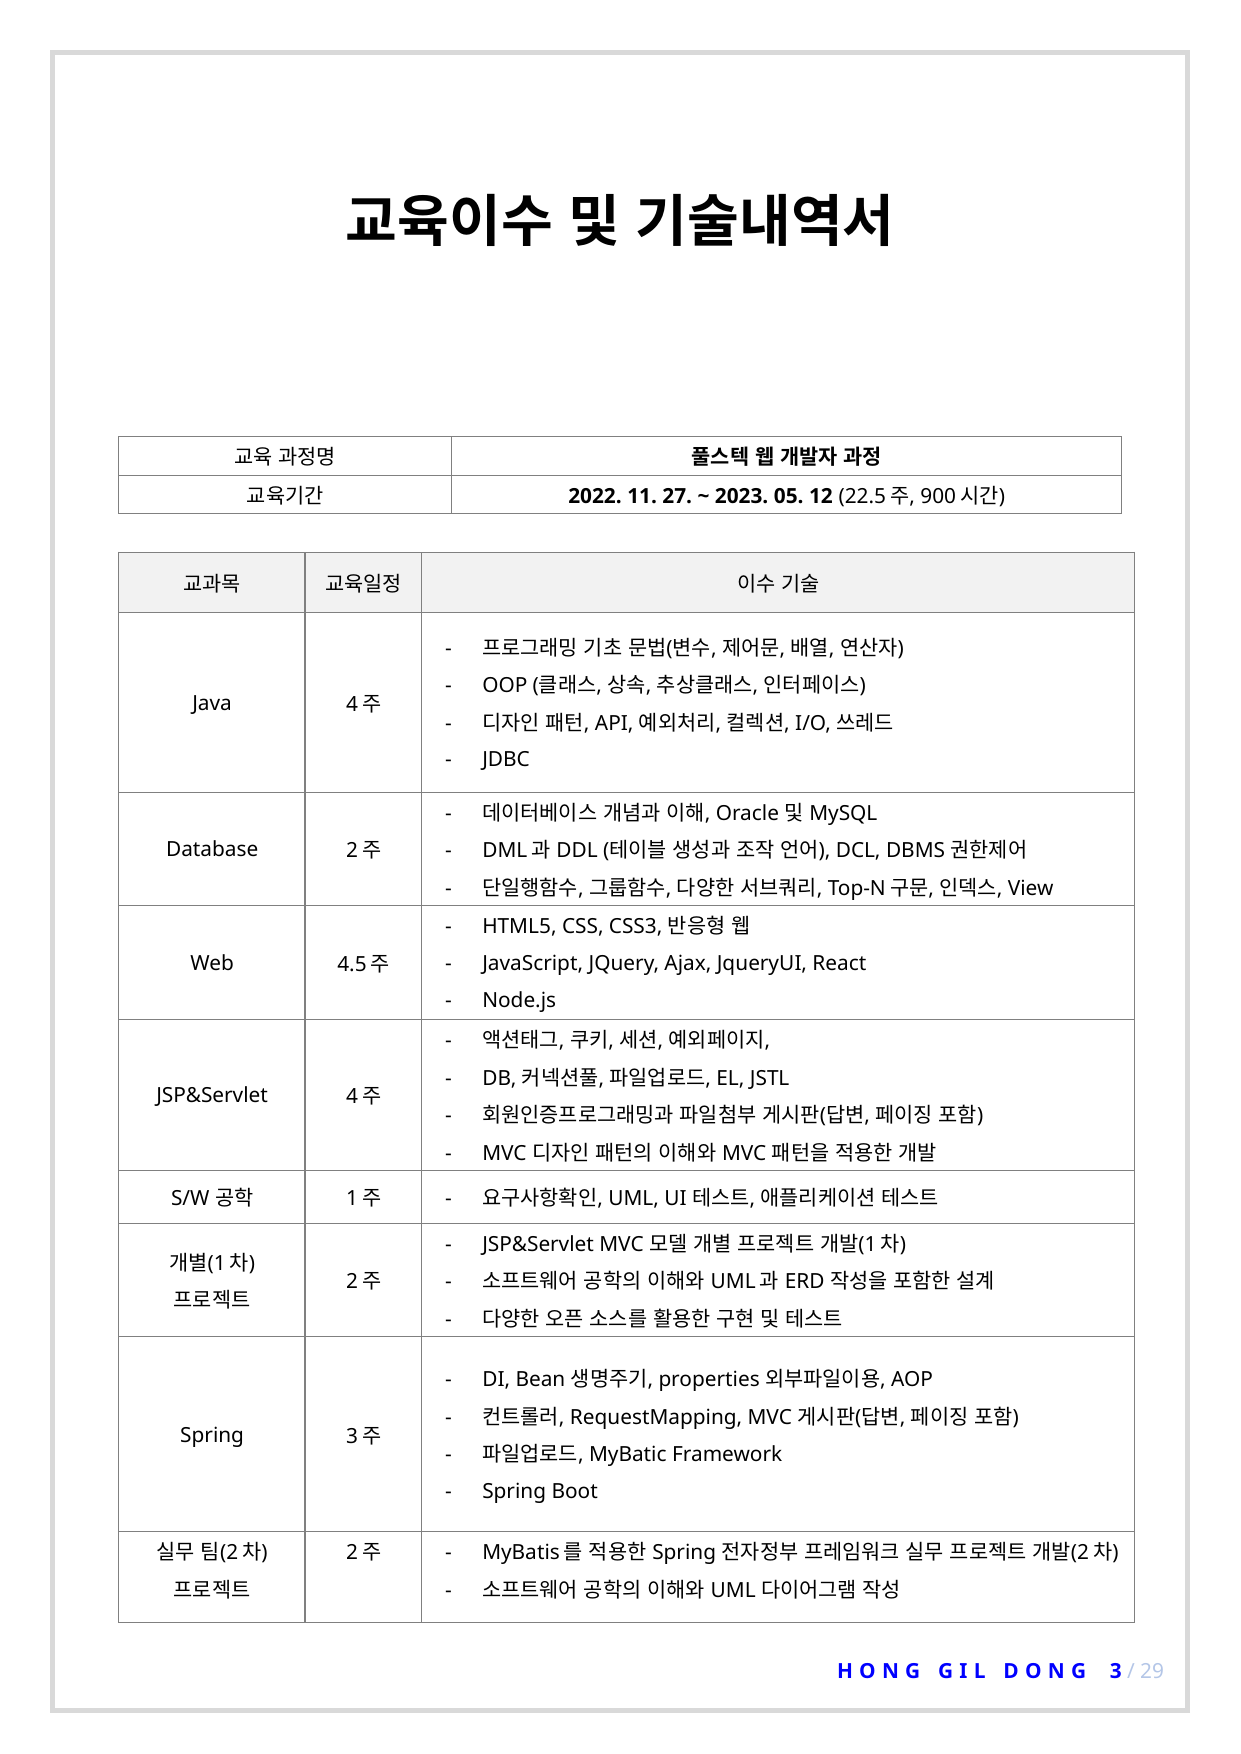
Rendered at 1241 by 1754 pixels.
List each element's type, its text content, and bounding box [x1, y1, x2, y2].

table_cell HTML5, CSS, CSS3, 반응형 웹 JavaScript, JQuery, Ajax, JqueryUI, React Node.js [422, 906, 1134, 1019]
table_cell 2주 [306, 793, 421, 905]
table_cell 1주 [306, 1171, 421, 1223]
table_cell 교육기간 [119, 476, 451, 513]
table_cell 액션태그, 쿠키, 세션, 예외페이지, DB, 커넥션풀, 파일업로드, EL, JSTL 회원인증프로그래밍과 파일첨부 게시판(답변, 페이징 포함) MVC 디자인 패턴의 이해와 MVC 패턴을 적용한 개발 [422, 1020, 1134, 1170]
table_header 교과목 [119, 553, 304, 612]
table_cell 개별(1차) 프로젝트 [119, 1224, 304, 1336]
table_cell Java [119, 613, 304, 792]
table_cell 4주 [306, 1020, 421, 1170]
table_cell DI, Bean 생명주기, properties 외부파일이용, AOP 컨트롤러, RequestMapping, MVC 게시판(답변, 페이징 포함) 파일업로드, MyBatic Framework Spring Boot [422, 1337, 1134, 1531]
table_header 교육일정 [306, 553, 421, 612]
table_cell Spring [119, 1337, 304, 1531]
table_cell 3주 [306, 1337, 421, 1531]
table_cell S/W 공학 [119, 1171, 304, 1223]
table_cell 데이터베이스 개념과 이해, Oracle 및 MySQL DML과 DDL (테이블 생성과 조작 언어), DCL, DBMS 권한제어 단일행함수, 그룹함수, 다양한 서브쿼리, Top-N구문, 인덱스, View [422, 793, 1134, 905]
table_header 교육 과정명 [119, 437, 451, 474]
table_cell JSP&Servlet MVC 모델 개별 프로젝트 개발(1차) 소프트웨어 공학의 이해와 UML과 ERD 작성을 포함한 설계 다양한 오픈 소스를 활용한 구현 및 테스트 [422, 1224, 1134, 1336]
table_cell 2주 [306, 1532, 421, 1622]
table_cell 4.5주 [306, 906, 421, 1019]
table_cell 프로그래밍 기초 문법(변수, 제어문, 배열, 연산자) OOP (클래스, 상속, 추상클래스, 인터페이스) 디자인 패턴, API, 예외처리, 컬렉션, I/O, 쓰레드 JDBC [422, 613, 1134, 792]
table_cell 2주 [306, 1224, 421, 1336]
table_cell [422, 1532, 1134, 1622]
table_header 이수 기술 [422, 553, 1134, 612]
table_cell Database [119, 793, 304, 905]
table_cell Web [119, 906, 304, 1019]
table_cell 2022. 11. 27. ~ 2023. 05. 12 (22.5주, 900시간) [452, 476, 1121, 513]
table_cell 실무 팀(2차) 프로젝트 [119, 1532, 304, 1622]
text 교육이수 및 기술내역서 [118, 161, 1122, 273]
table_cell 4주 [306, 613, 421, 792]
table_cell JSP&Servlet [119, 1020, 304, 1170]
table_header 풀스텍 웹 개발자 과정 [452, 437, 1121, 474]
table_cell 요구사항확인, UML, UI 테스트, 애플리케이션 테스트 [422, 1171, 1134, 1223]
